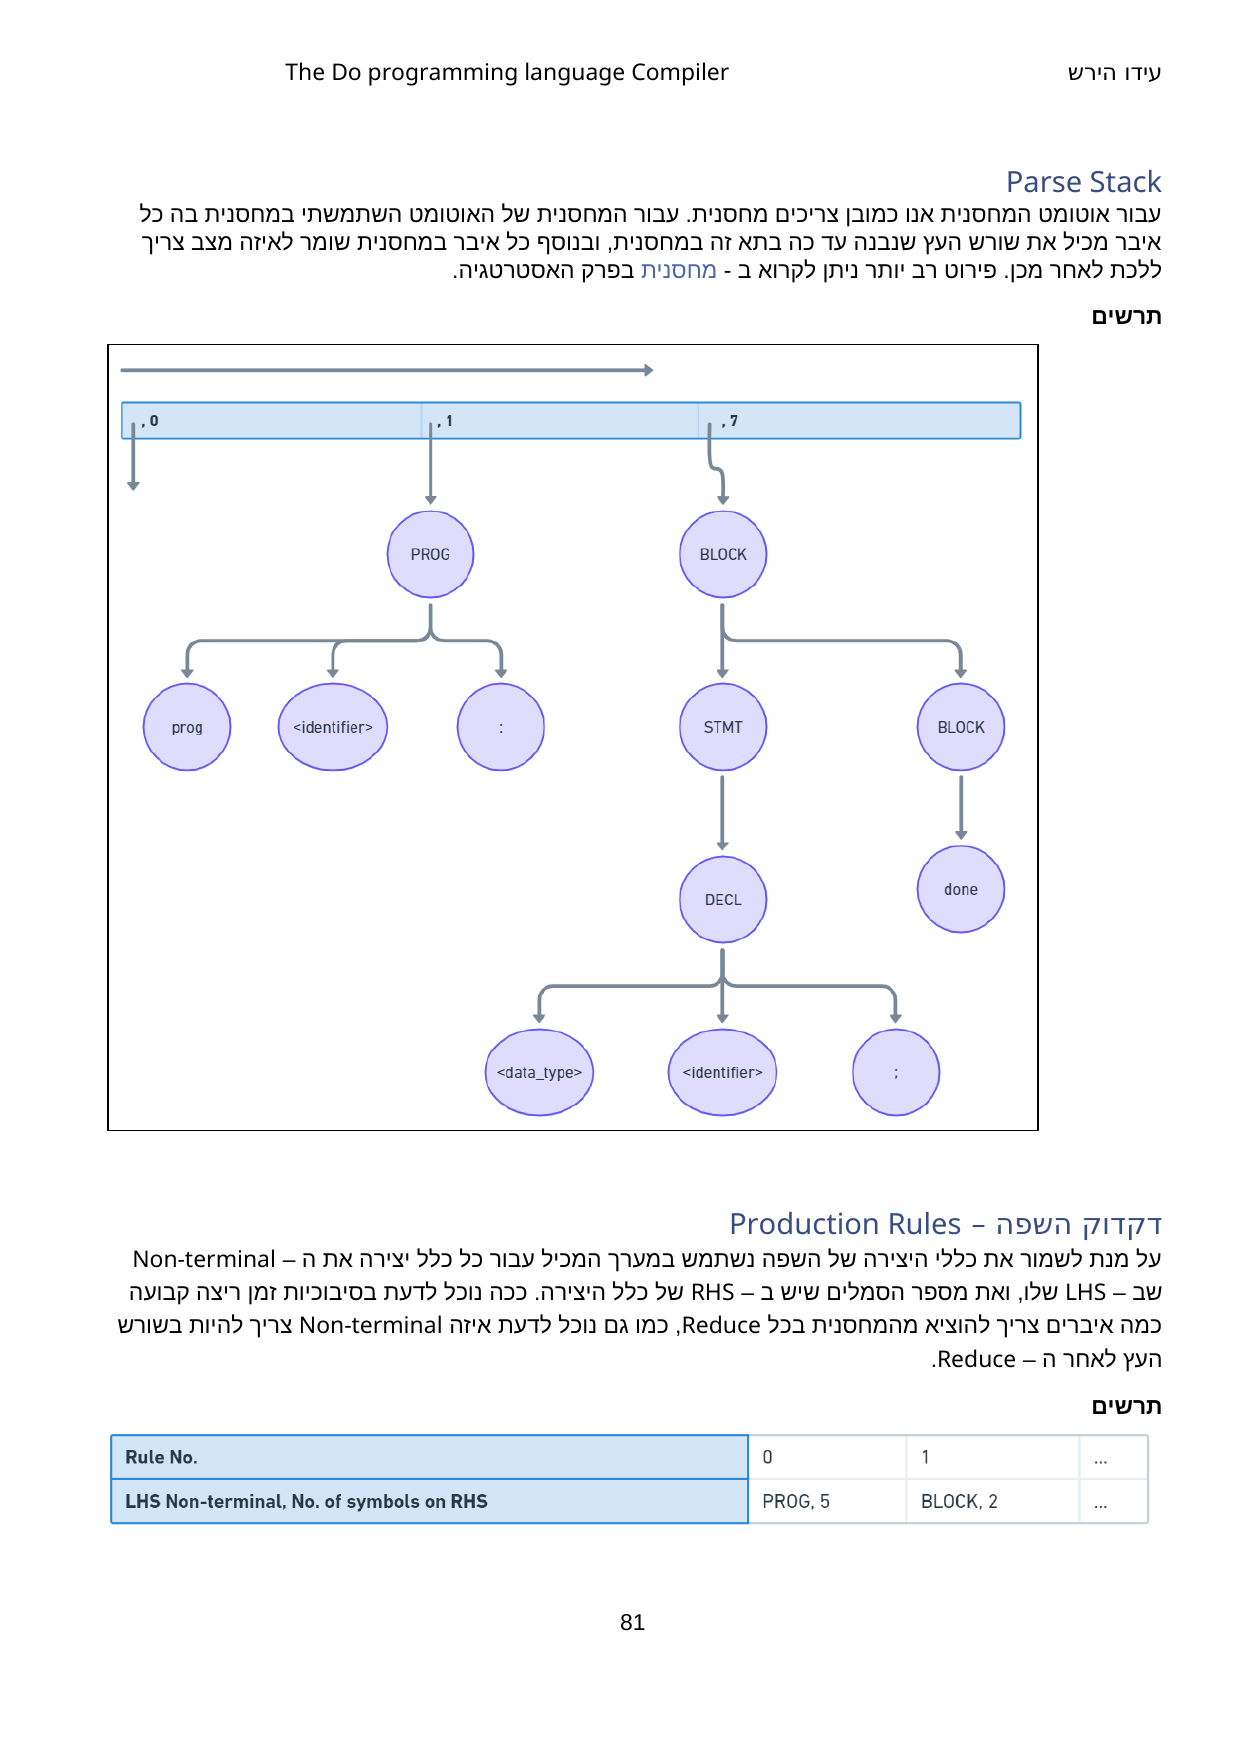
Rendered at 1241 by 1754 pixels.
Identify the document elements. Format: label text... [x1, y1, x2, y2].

text תרשים [103, 303, 1162, 329]
text על מנת לשמור את כללי היצירה של השפה נשתמש במערך המכיל עבור כל כלל יצירה את ה – Non-terminal שב – LHS שלו, ואת מספר הסמלים שיש ב – RHS של כלל היצירה. ככה נוכל לדעת בסיבוכיות זמן ריצה קבועה כמה איברים צריך להוציא מהמחסנית בכל Reduce, כמו גם נוכל לדעת איזה Non-terminal צריך להיות בשורש העץ לאחר ה – Reduce. [103, 1243, 1162, 1374]
subtitle Parse Stack [103, 161, 1162, 201]
picture [106, 1429, 1150, 1529]
picture [109, 345, 1037, 1130]
text עבור אוטומט המחסנית אנו כמובן צריכים מחסנית. עבור המחסנית של האוטומט השתמשתי במחסנית בה כל איבר מכיל את שורש העץ שנבנה עד כה בתא זה במחסנית, ובנוסף כל איבר במחסנית שומר לאיזה מצב צריך ללכת לאחר מכן. פירוט רב יותר ניתן לקרוא ב - מחסנית בפרק האסטרטגיה. [103, 201, 1162, 284]
subtitle דקדוק השפה – Production Rules [103, 1203, 1162, 1243]
text תרשים [103, 1393, 1162, 1419]
